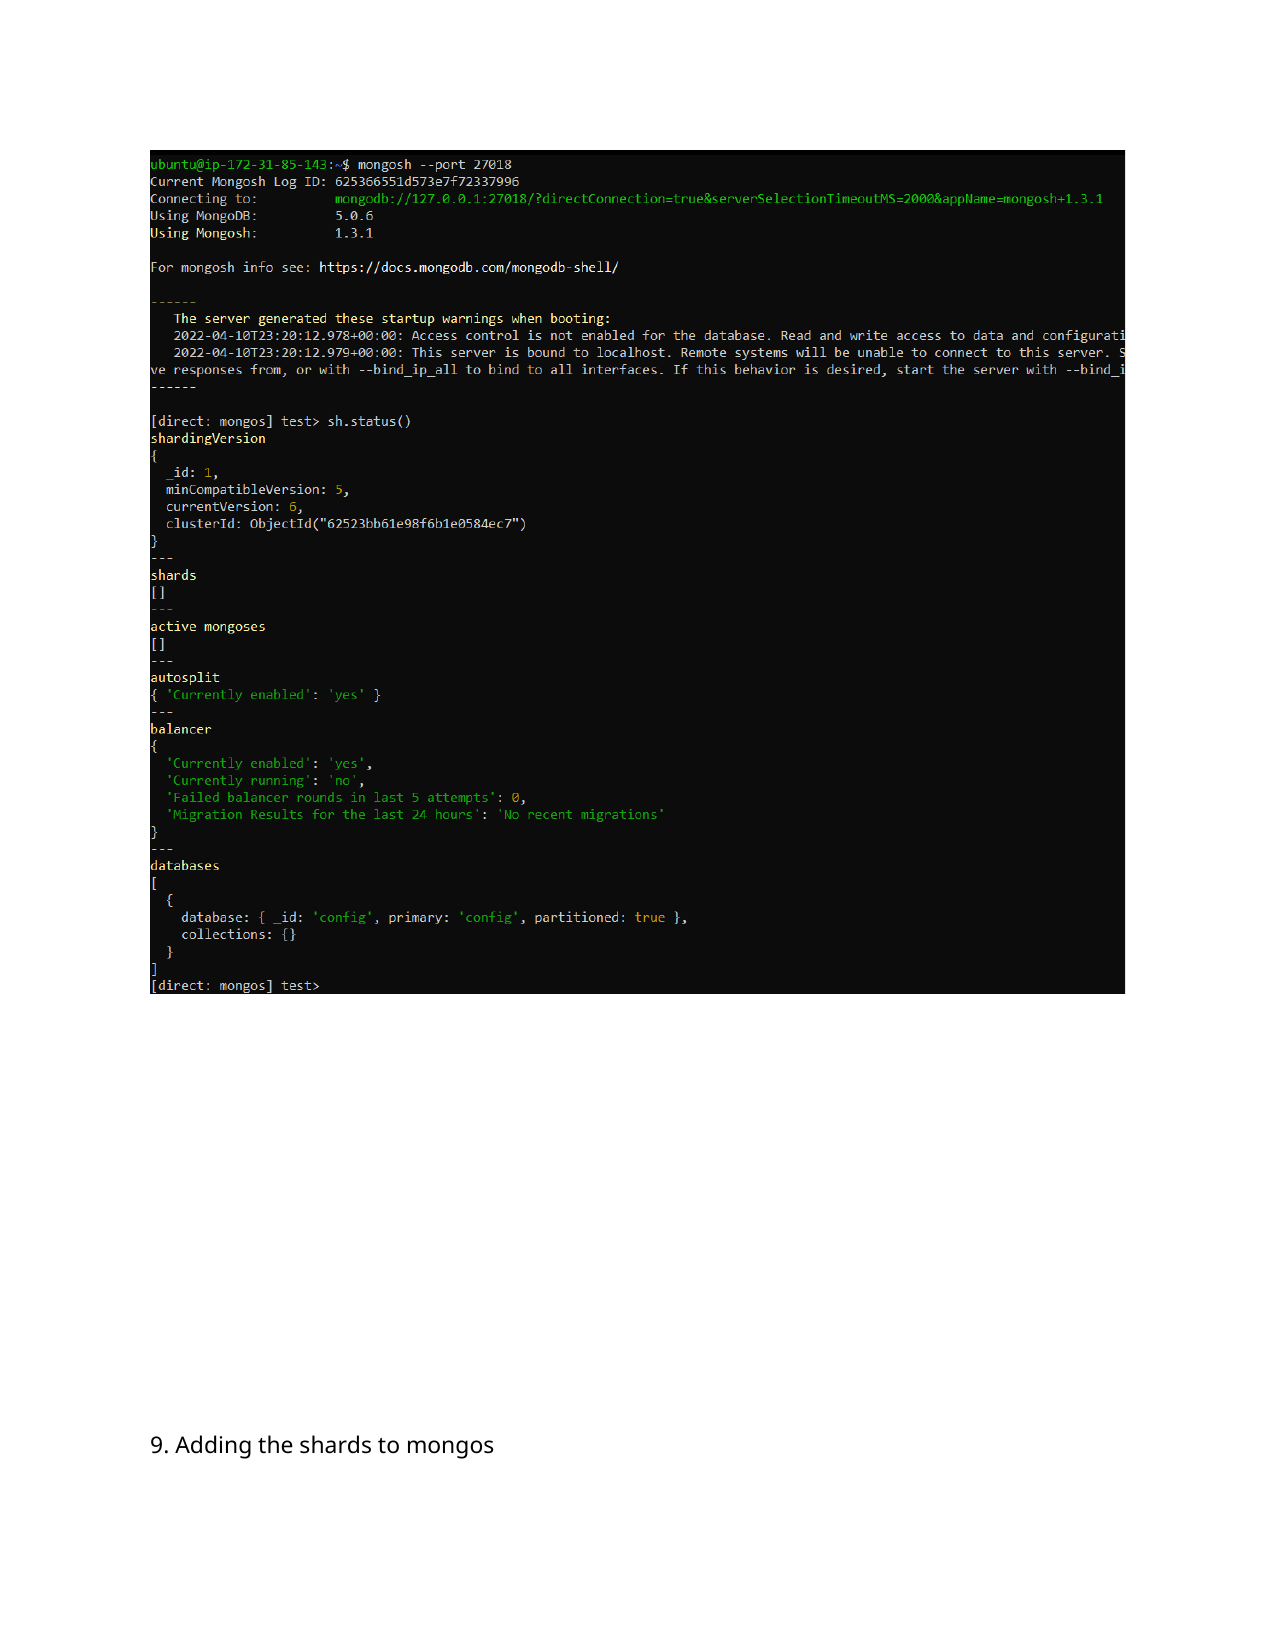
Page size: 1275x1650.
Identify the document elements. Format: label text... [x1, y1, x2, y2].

picture [150, 150, 1125, 994]
text 9. Adding the shards to mongos [150, 1429, 1125, 1460]
